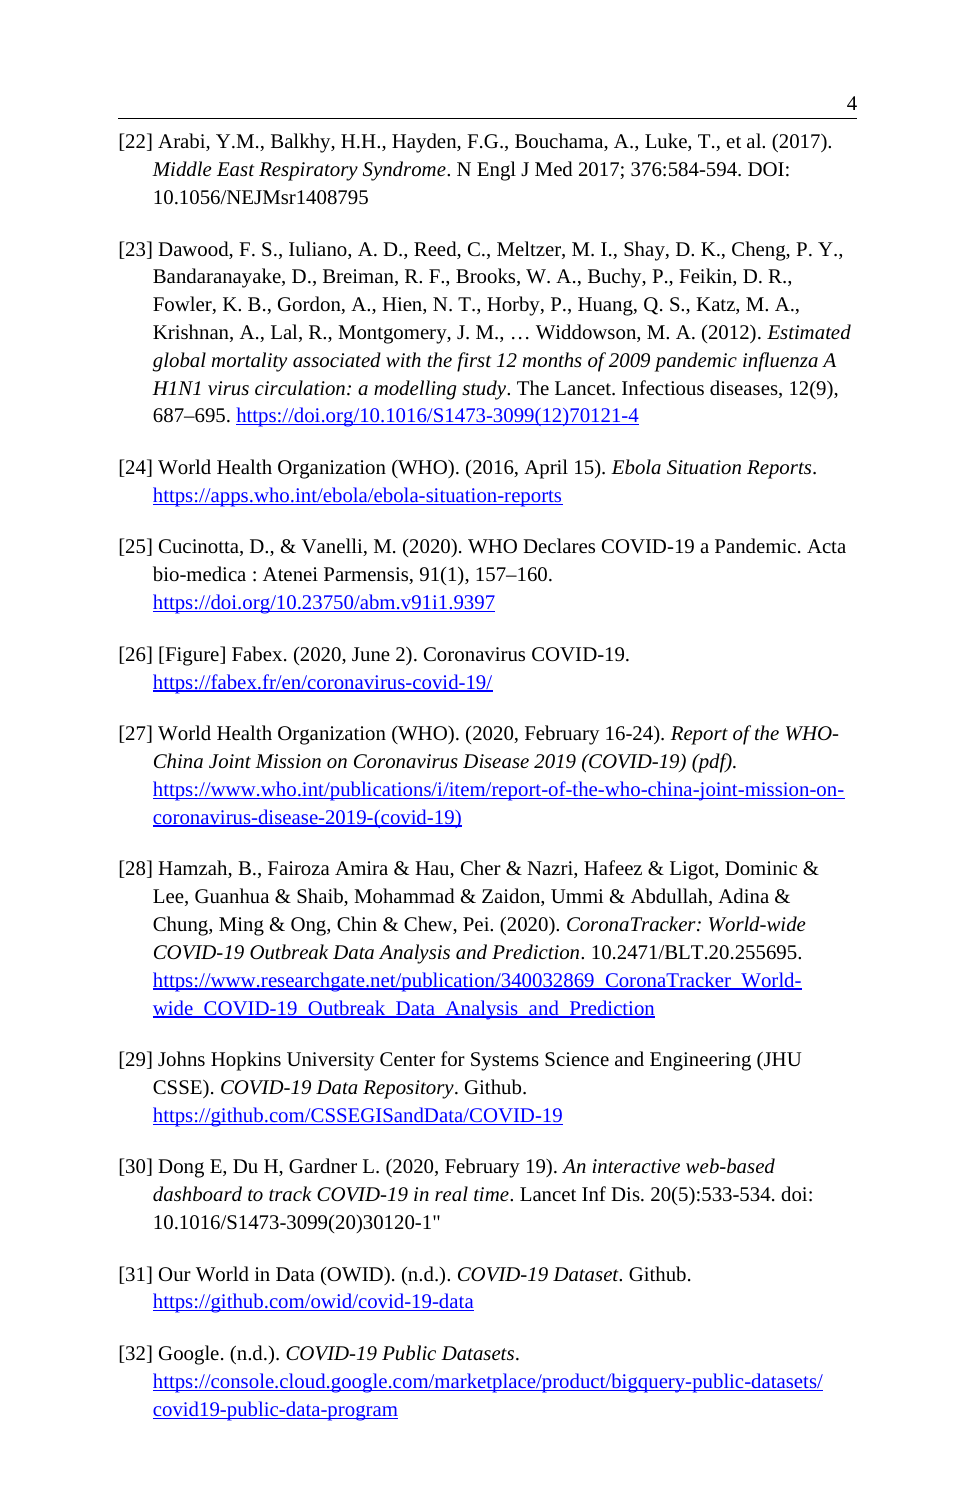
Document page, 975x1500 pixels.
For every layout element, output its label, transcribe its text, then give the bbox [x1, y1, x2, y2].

text [32] Google. (n.d.). COVID-19 Public Datasets. https://console.cloud.google.com/marketplace/product/bigquery-public-datasets/covid19-public-data-program [118, 1341, 856, 1421]
text [28] Hamzah, B., Fairoza Amira & Hau, Cher & Nazri, Hafeez & Ligot, Dominic & Lee, Guanhua & Shaib, Mohammad & Zaidon, Ummi & Abdullah, Adina & Chung, Ming & Ong, Chin & Chew, Pei. (2020). CoronaTracker: World-wide COVID-19 Outbreak Data Analysis and Prediction. 10.2471/BLT.20.255695. https://www.researchgate.net/publication/340032869_CoronaTracker_World-wide_COVID-19_Outbreak_Data_Analysis_and_Prediction [118, 856, 856, 1019]
text [29] Johns Hopkins University Center for Systems Science and Engineering (JHU CSSE). COVID-19 Data Repository. Github. https://github.com/CSSEGISandData/COVID-19 [118, 1047, 856, 1127]
text [30] Dong E, Du H, Gardner L. (2020, February 19). An interactive web-based dashboard to track COVID-19 in real time. Lancet Inf Dis. 20(5):533-534. doi: 10.1016/S1473-3099(20)30120-1" [118, 1154, 856, 1234]
text [25] Cucinotta, D., & Vanelli, M. (2020). WHO Declares COVID-19 a Pandemic. Acta bio-medica : Atenei Parmensis, 91(1), 157–160. https://doi.org/10.23750/abm.v91i1.9397 [118, 534, 856, 614]
text [24] World Health Organization (WHO). (2016, April 15). Ebola Situation Reports. https://apps.who.int/ebola/ebola-situation-reports [118, 455, 856, 507]
text [27] World Health Organization (WHO). (2020, February 16-24). Report of the WHO-China Joint Mission on Coronavirus Disease 2019 (COVID-19) (pdf). https://www.who.int/publications/i/item/report-of-the-who-china-joint-mission-on-coronavirus-disease-2019-(covid-19) [118, 721, 856, 829]
text [31] Our World in Data (OWID). (n.d.). COVID-19 Dataset. Github. https://github.com/owid/covid-19-data [118, 1262, 856, 1313]
text [23] Dawood, F. S., Iuliano, A. D., Reed, C., Meltzer, M. I., Shay, D. K., Cheng, P. Y., Bandaranayake, D., Breiman, R. F., Brooks, W. A., Buchy, P., Feikin, D. R., Fowler, K. B., Gordon, A., Hien, N. T., Horby, P., Huang, Q. S., Katz, M. A., Krishnan, A., Lal, R., Montgomery, J. M., … Widdowson, M. A. (2012). Estimated global mortality associated with the first 12 months of 2009 pandemic influenza A H1N1 virus circulation: a modelling study. The Lancet. Infectious diseases, 12(9), 687–695. https://doi.org/10.1016/S1473-3099(12)70121-4 [118, 236, 856, 427]
text [26] [Figure] Fabex. (2020, June 2). Coronavirus COVID-19. https://fabex.fr/en/coronavirus-covid-19/ [118, 642, 856, 694]
text [22] Arabi, Y.M., Balkhy, H.H., Hayden, F.G., Bouchama, A., Luke, T., et al. (2017). Middle East Respiratory Syndrome. N Engl J Med 2017; 376:584-594. DOI: 10.1056/NEJMsr1408795 [118, 129, 856, 209]
